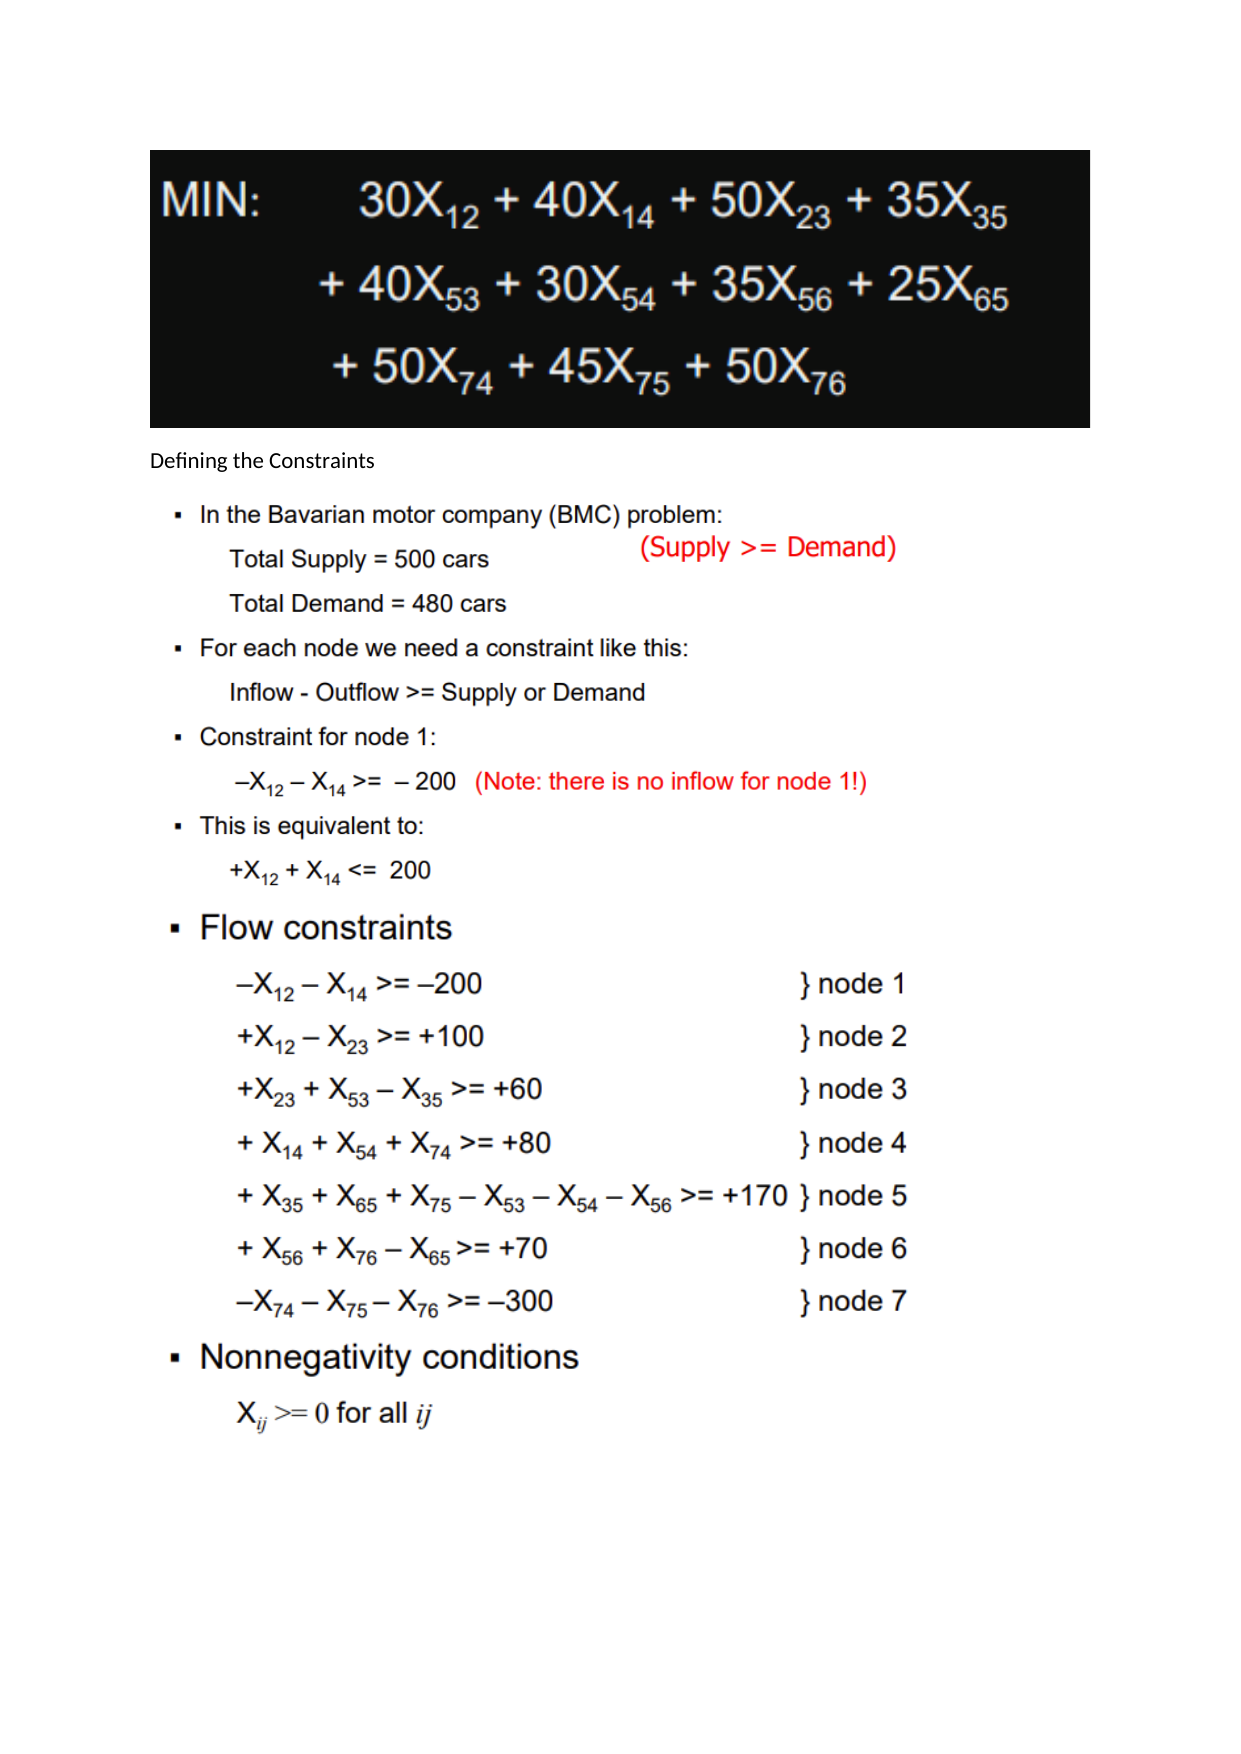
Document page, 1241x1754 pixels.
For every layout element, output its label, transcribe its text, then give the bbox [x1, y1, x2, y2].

picture [150, 493, 947, 903]
text Defining the Constraints [150, 446, 1090, 474]
picture [150, 150, 1091, 428]
picture [150, 904, 947, 1444]
